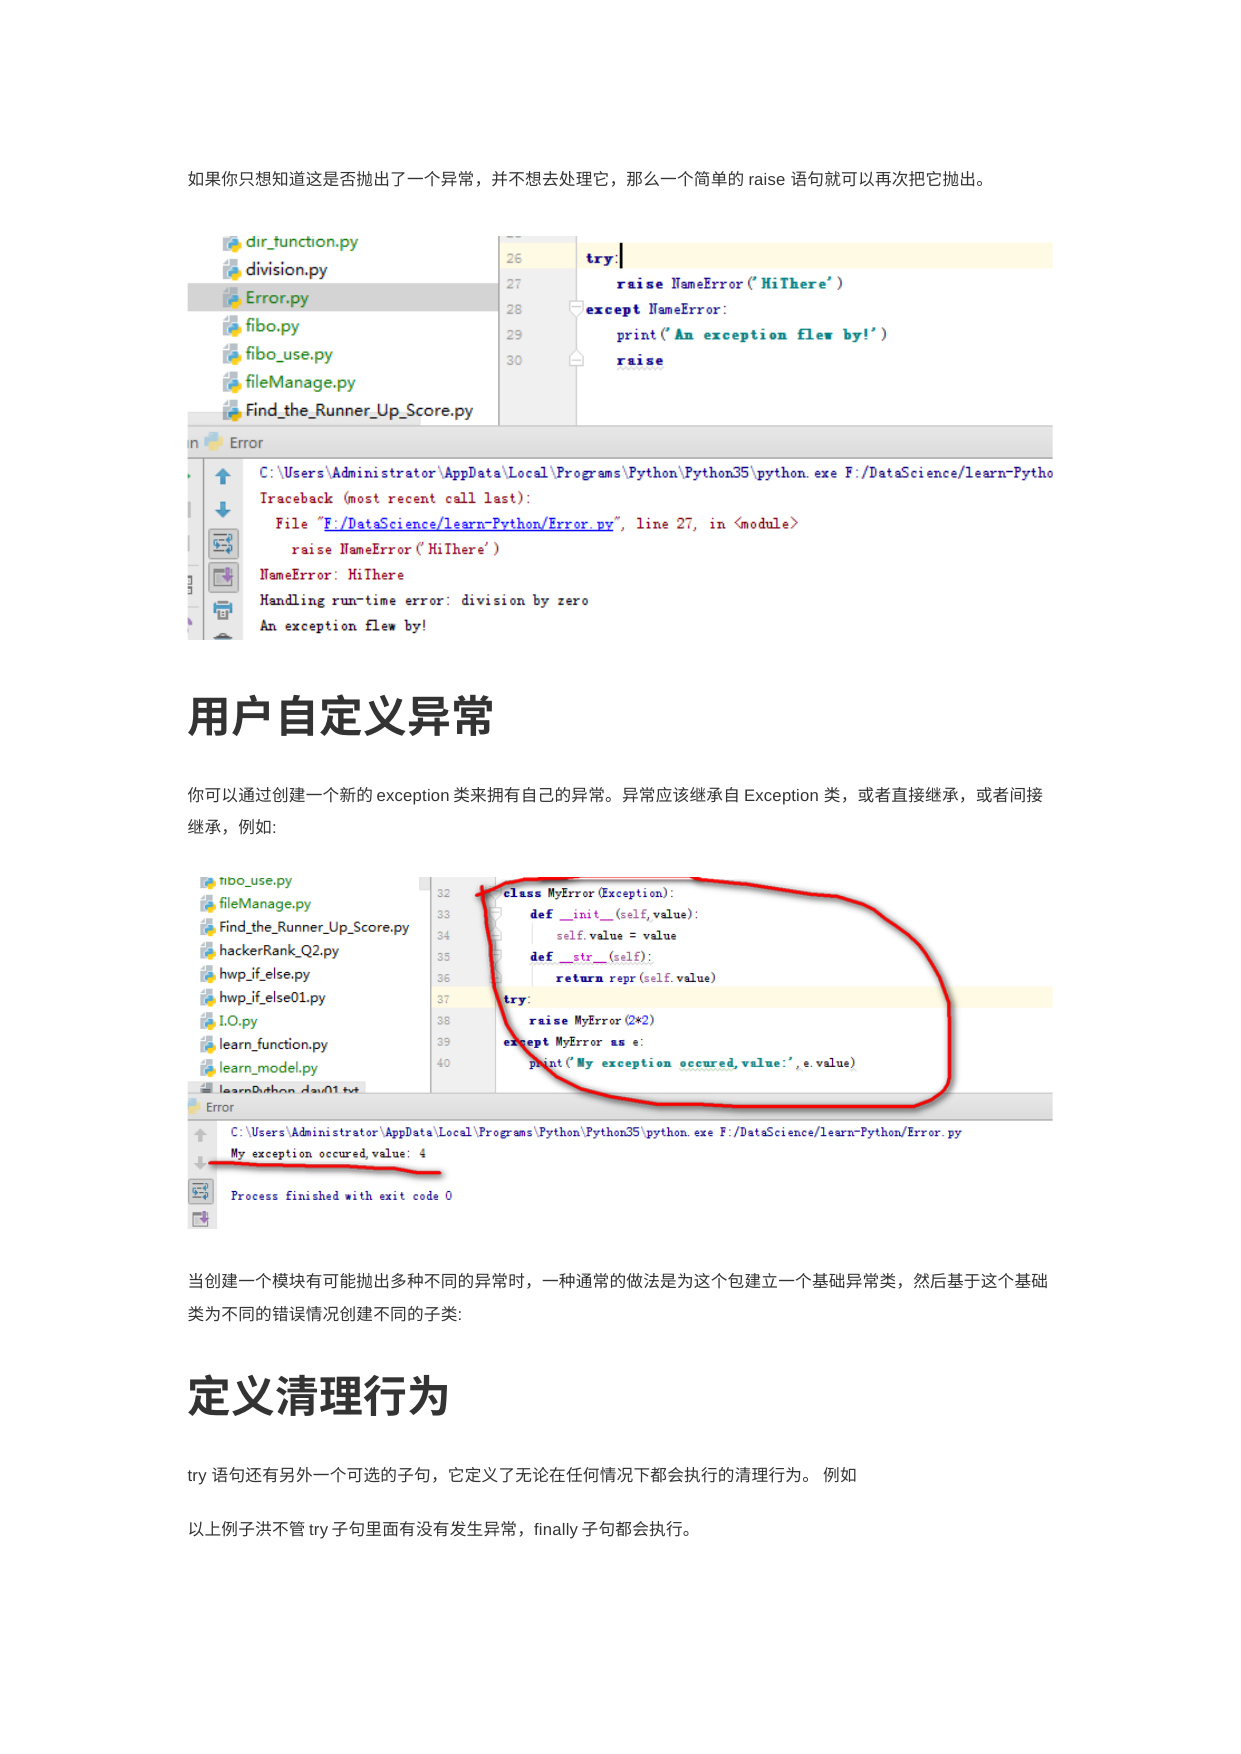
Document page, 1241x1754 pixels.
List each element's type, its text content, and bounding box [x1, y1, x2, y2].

text 用户自定义异常 [187, 681, 1053, 746]
picture [187, 236, 1053, 640]
text 如果你只想知道这是否抛出了一个异常，并不想去处理它，那么一个简单的 raise 语句就可以再次把它抛出。 [187, 162, 1053, 194]
text try 语句还有另外一个可选的子句，它定义了无论在任何情况下都会执行的清理行为。 例如 [187, 1458, 1053, 1490]
text 以上例子洪不管try子句里面有没有发生异常，finally子句都会执行。 [187, 1511, 1053, 1544]
text 当创建一个模块有可能抛出多种不同的异常时，一种通常的做法是为这个包建立一个基础异常类，然后基于这个基础类为不同的错误情况创建不同的子类: [187, 1264, 1053, 1329]
picture [187, 877, 1053, 1229]
text 你可以通过创建一个新的exception类来拥有自己的异常。异常应该继承自 Exception 类，或者直接继承，或者间接继承，例如: [187, 778, 1053, 843]
text 定义清理行为 [187, 1361, 1053, 1426]
